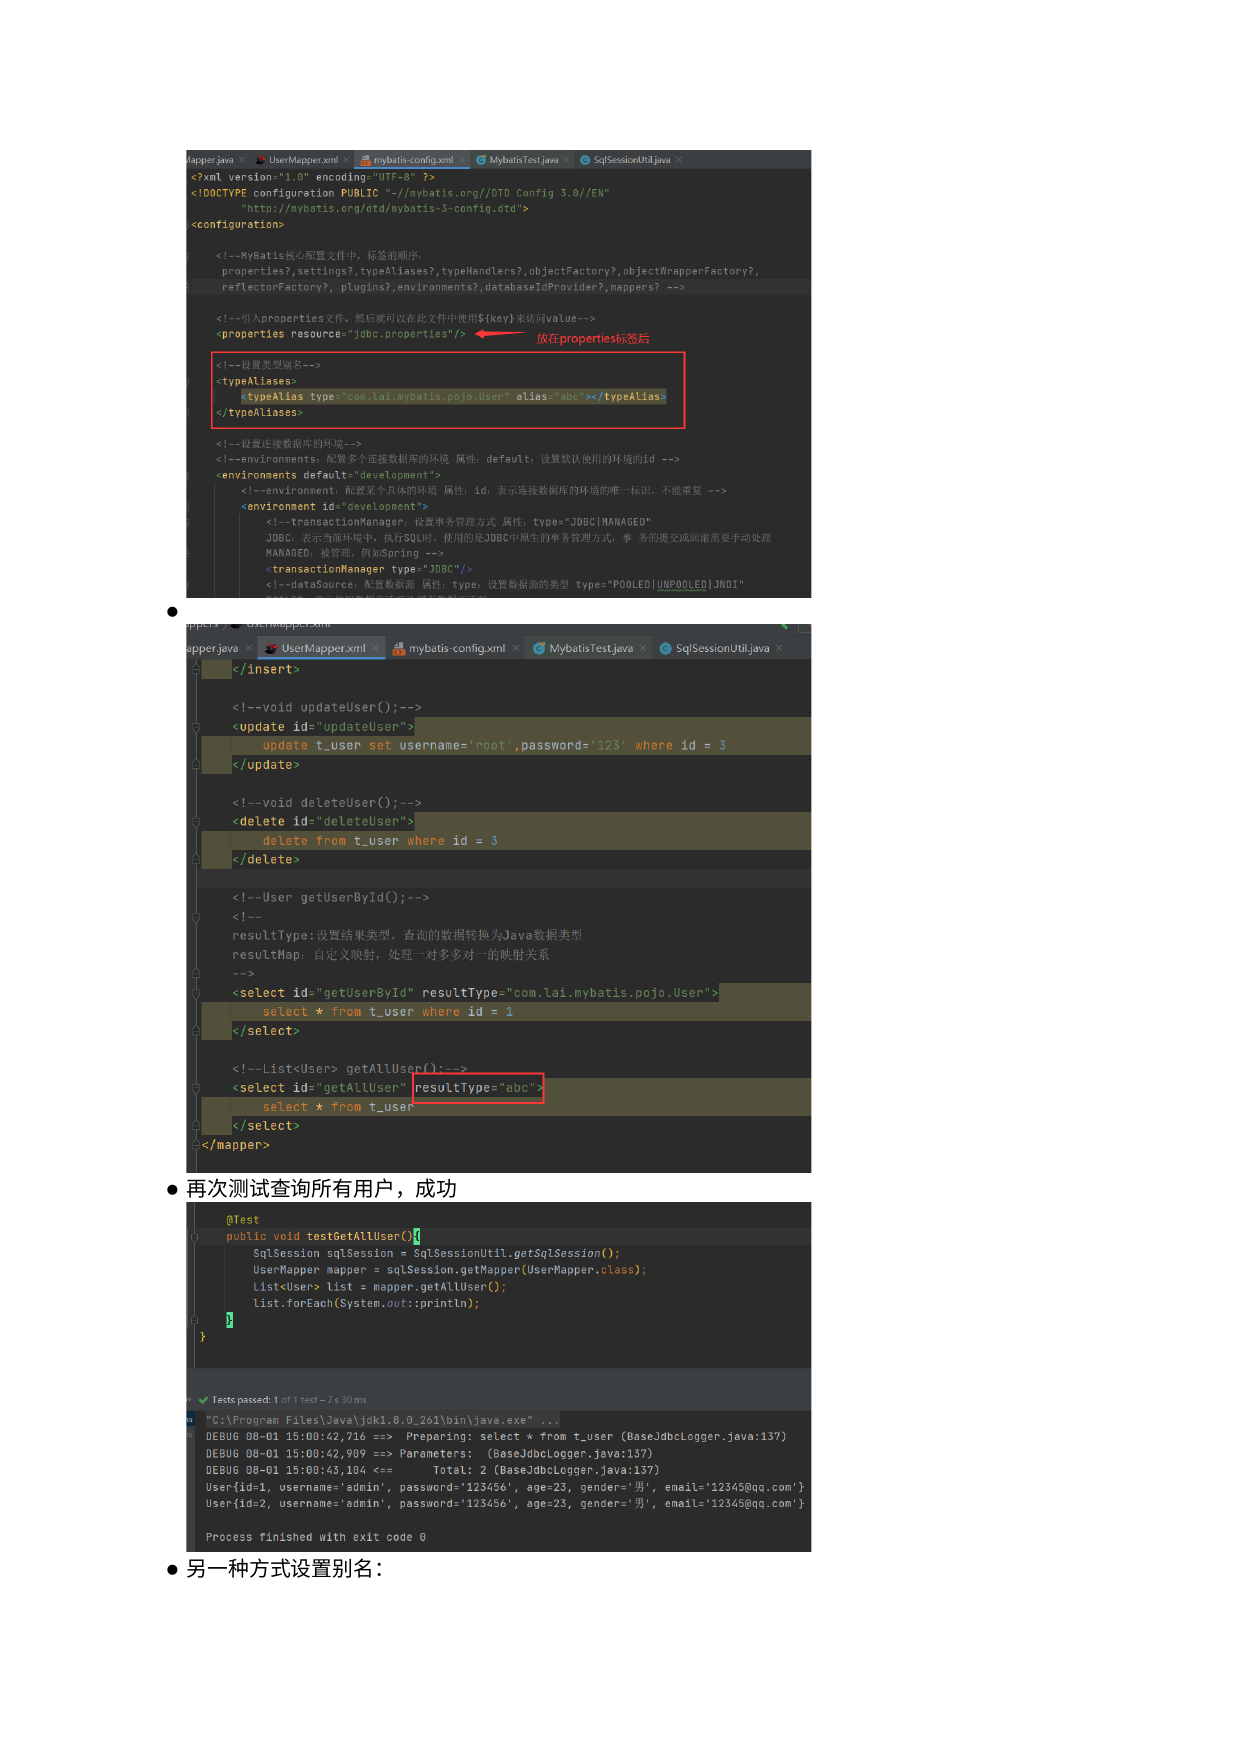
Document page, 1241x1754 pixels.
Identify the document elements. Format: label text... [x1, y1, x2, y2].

list 再次测试查询所有用户，成功 [166, 1173, 1090, 1203]
list 另一种方式设置别名： [166, 1552, 1090, 1582]
picture [186, 624, 812, 1173]
picture [186, 1202, 812, 1552]
picture [186, 150, 812, 598]
